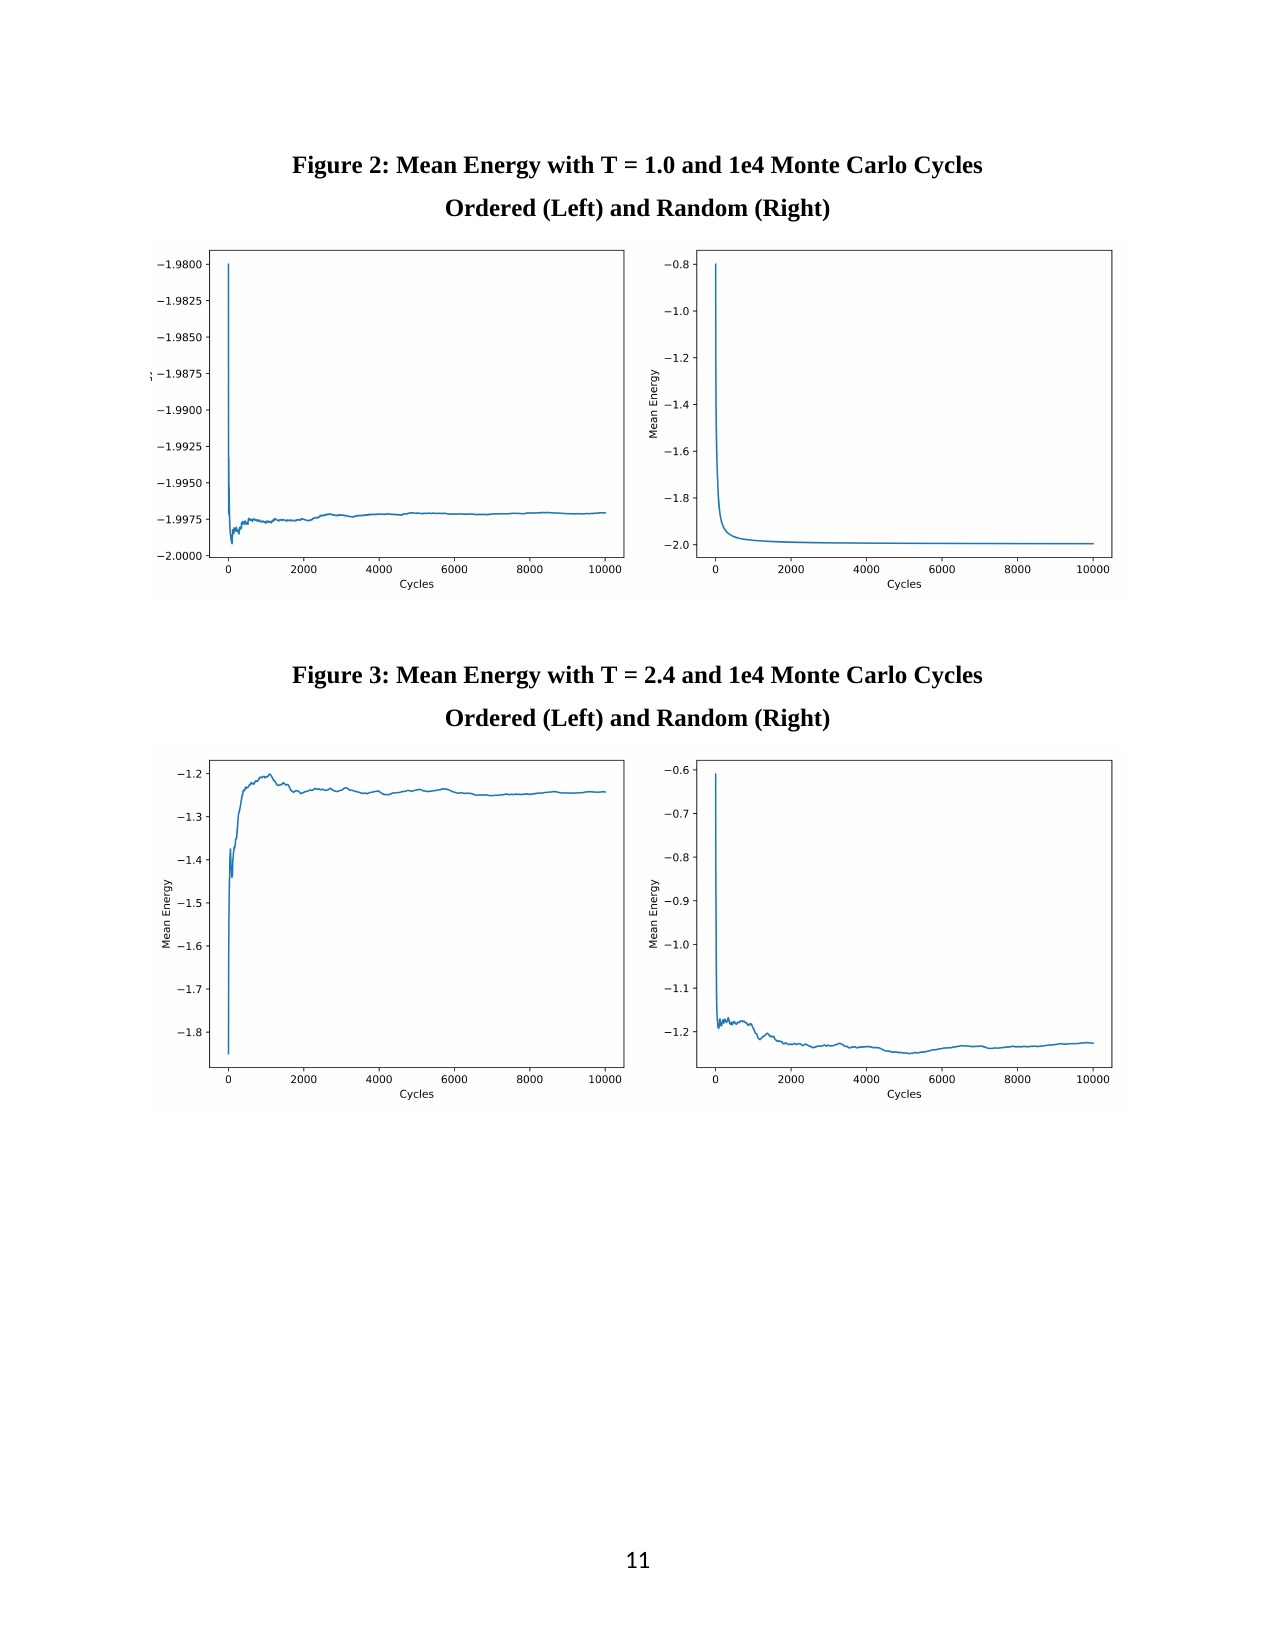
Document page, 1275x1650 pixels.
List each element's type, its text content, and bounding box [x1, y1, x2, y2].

text Figure 3: Mean Energy with T = 2.4 and 1e4 Monte Carlo Cycles [150, 660, 1125, 689]
picture [150, 746, 1125, 1112]
picture [150, 236, 1125, 602]
text Figure 2: Mean Energy with T = 1.0 and 1e4 Monte Carlo Cycles [150, 150, 1125, 179]
text Ordered (Left) and Random (Right) [150, 703, 1125, 732]
text Ordered (Left) and Random (Right) [150, 193, 1125, 222]
